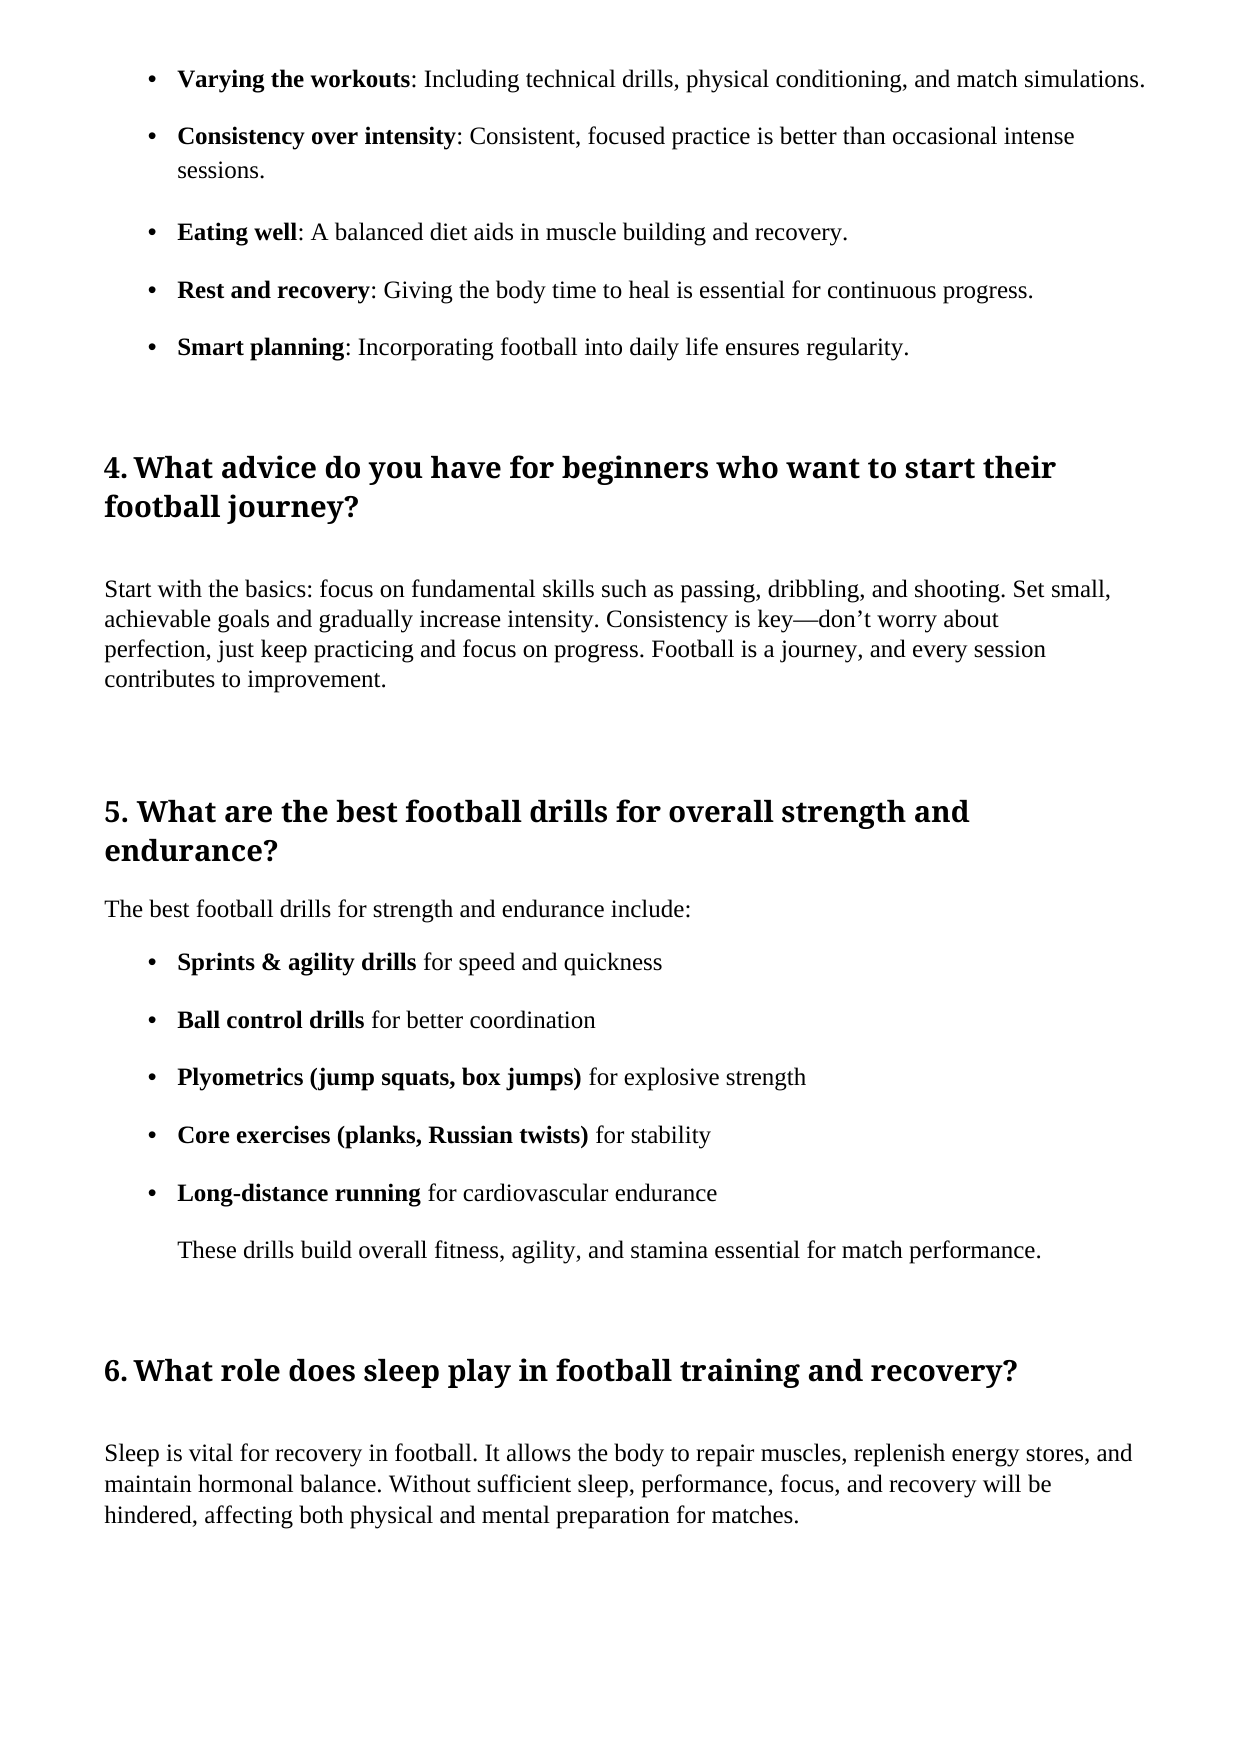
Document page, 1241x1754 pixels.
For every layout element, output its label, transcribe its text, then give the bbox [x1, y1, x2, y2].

list What role does sleep play in football training and recovery? [103, 1350, 1150, 1390]
list Eating well: A balanced diet aids in muscle building and recovery. [148, 217, 1150, 246]
text Sleep is vital for recovery in football. It allows the body to repair muscles, replenish energy stores, and maintain hormonal balance. Without sufficient sleep, performance, focus, and recovery will be hindered, affecting both physical and mental preparation for matches. [104, 1438, 1150, 1529]
text The best football drills for strength and endurance include: [104, 894, 1150, 923]
list Long-distance running for cardiovascular endurance [148, 1177, 1150, 1206]
list Rest and recovery: Giving the body time to heal is essential for continuous progress. [148, 275, 1150, 303]
list Core exercises (planks, Russian twists) for stability [148, 1120, 1150, 1149]
list Sprints & agility drills for speed and quickness [148, 947, 1150, 976]
list Varying the workouts: Including technical drills, physical conditioning, and match simulations. [148, 63, 1150, 92]
list What advice do you have for beginners who want to start their football journey? [103, 447, 1073, 526]
text 5. What are the best football drills for overall strength and endurance? [104, 791, 1150, 870]
list Smart planning: Incorporating football into daily life ensures regularity. [148, 332, 1150, 361]
text Start with the basics: focus on fundamental skills such as passing, dribbling, and shooting. Set small, achievable goals and gradually increase intensity. Consistency is key—don’t worry about perfection, just keep practicing and focus on progress. Football is a journey, and every session contributes to improvement. [104, 574, 1112, 693]
list Plyometrics (jump squats, box jumps) for explosive strength [148, 1062, 1150, 1091]
list Consistency over intensity: Consistent, focused practice is better than occasional intense sessions. [148, 121, 1075, 183]
list Ball control drills for better coordination [148, 1005, 1150, 1033]
text These drills build overall fitness, agility, and stamina essential for match performance. [177, 1235, 1150, 1264]
